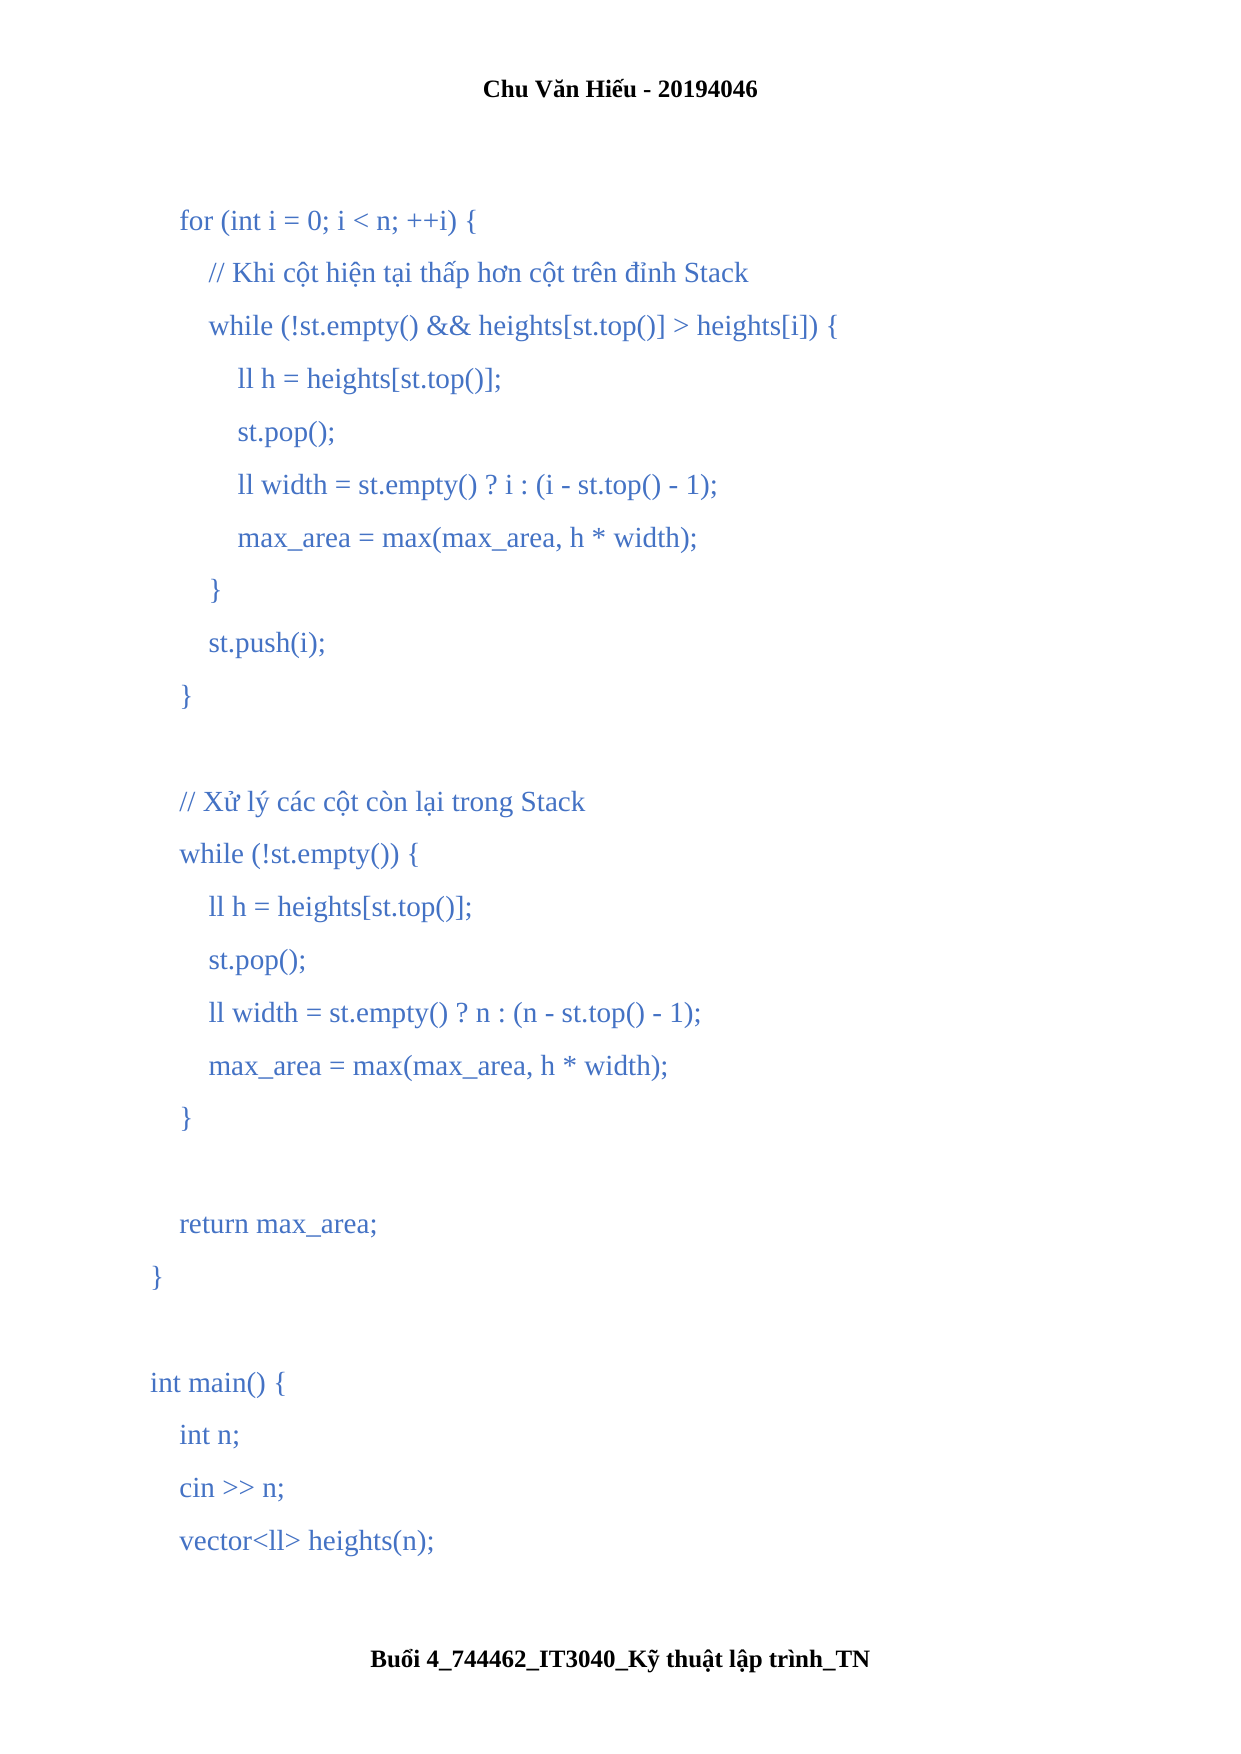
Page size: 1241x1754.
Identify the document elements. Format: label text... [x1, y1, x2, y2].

text cin >> n; [150, 1470, 1090, 1504]
text ll width = st.empty() ? i : (i - st.top() - 1); [150, 467, 1090, 500]
text max_area = max(max_area, h * width); [150, 520, 1090, 553]
text while (!st.empty()) { [150, 837, 1090, 870]
text ll h = heights[st.top()]; [150, 889, 1090, 923]
text } [150, 572, 1090, 606]
text max_area = max(max_area, h * width); [150, 1048, 1090, 1081]
text st.pop(); [150, 942, 1090, 976]
text ll width = st.empty() ? n : (n - st.top() - 1); [150, 995, 1090, 1028]
text // Khi cột hiện tại thấp hơn cột trên đỉnh Stack [150, 256, 1090, 289]
text while (!st.empty() && heights[st.top()] > heights[i]) { [150, 308, 1090, 342]
text ll h = heights[st.top()]; [150, 361, 1090, 395]
text for (int i = 0; i < n; ++i) { [150, 203, 1090, 236]
text // Xử lý các cột còn lại trong Stack [150, 784, 1090, 817]
text int main() { [150, 1365, 1090, 1398]
text st.push(i); [150, 625, 1090, 659]
text vector<ll> heights(n); [150, 1523, 1090, 1557]
text } [150, 1101, 1090, 1134]
text } [150, 678, 1090, 712]
text } [150, 1259, 1090, 1293]
text int n; [150, 1417, 1090, 1451]
text return max_area; [150, 1206, 1090, 1240]
text st.pop(); [150, 414, 1090, 448]
